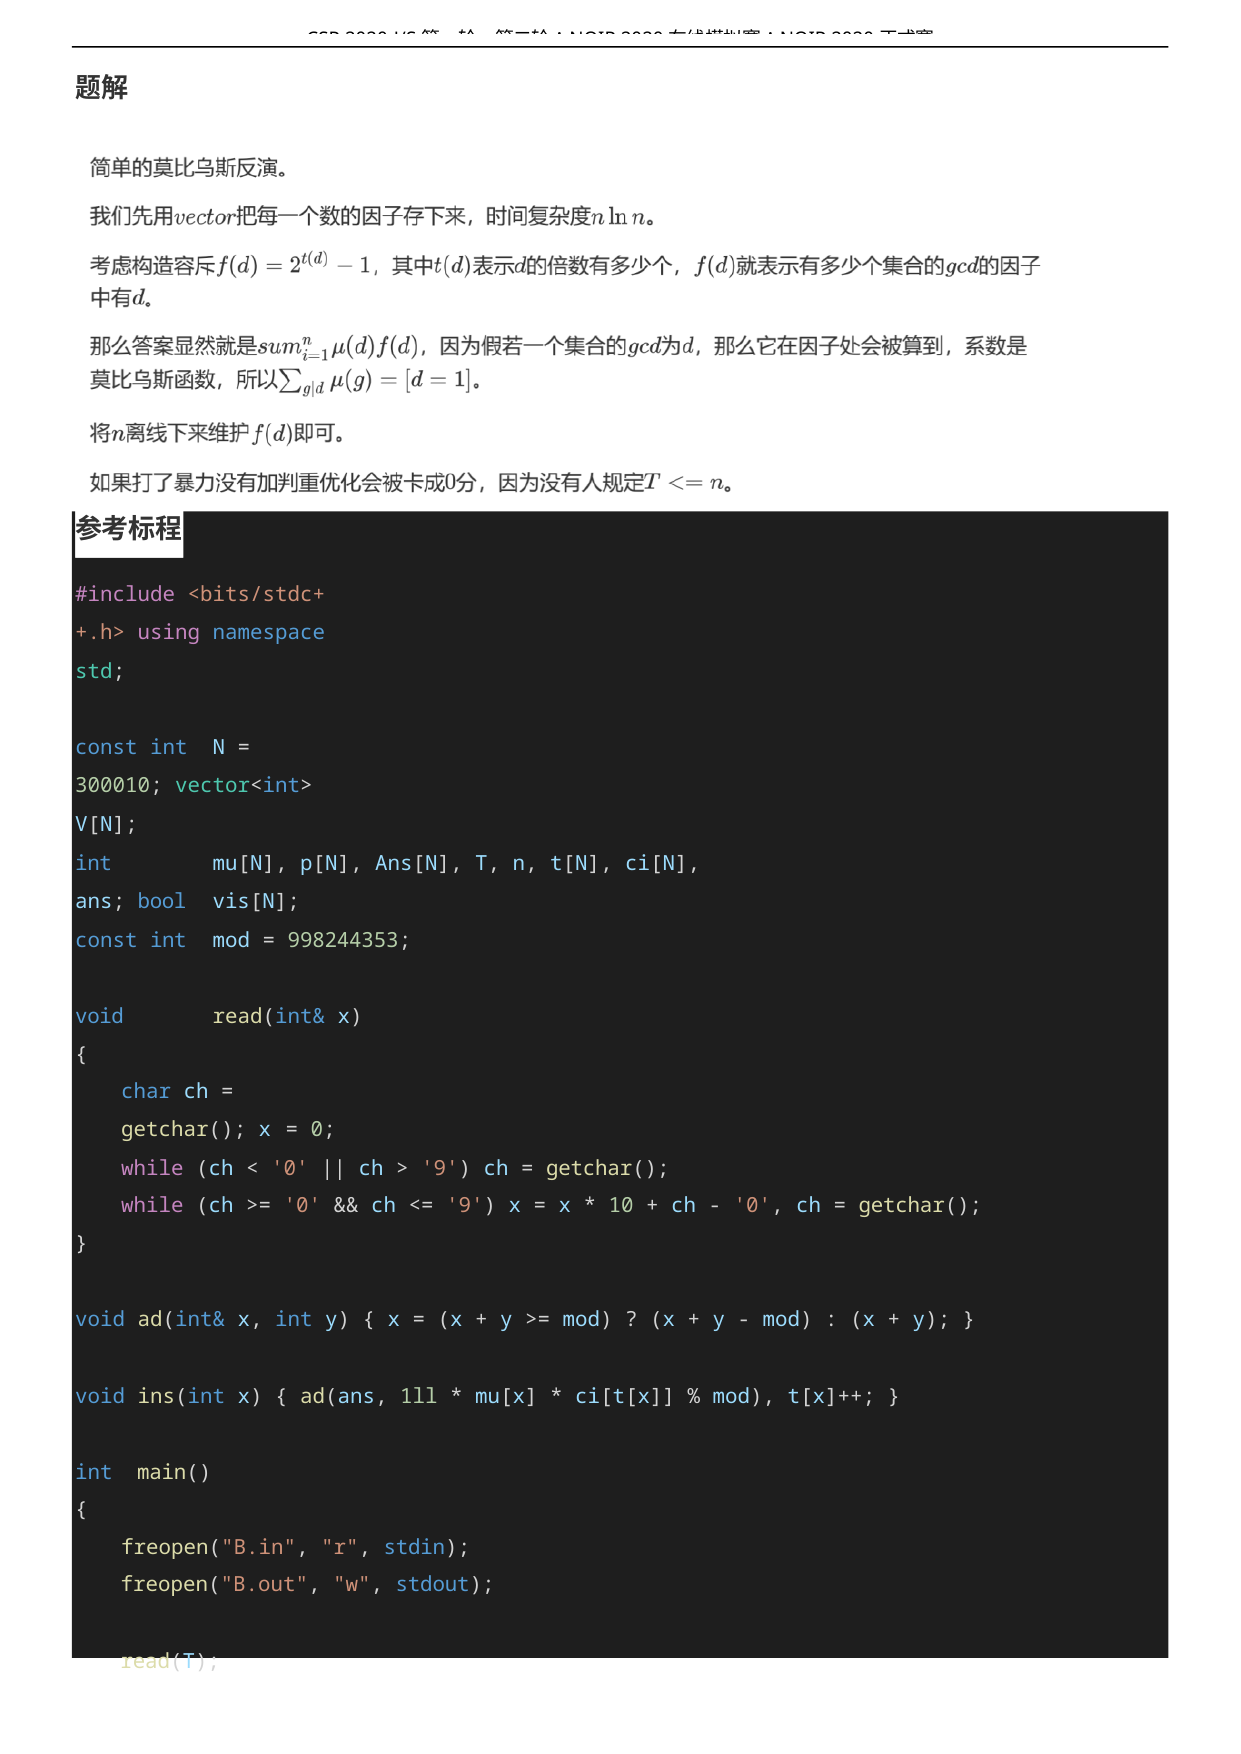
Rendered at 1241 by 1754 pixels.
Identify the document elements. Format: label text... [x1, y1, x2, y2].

text const int N = 300010; vector<int> V[N]; [75, 732, 338, 838]
text while (ch < '0' || ch > '9') ch = getchar(); [121, 1153, 1207, 1181]
text int mu[N], p[N], Ans[N], T, n, t[N], ci[N], ans; bool vis[N]; [75, 848, 717, 915]
text void ins(int x) { ad(ans, 1ll * mu[x] * ci[t[x]] % mod), t[x]++; } [75, 1381, 1207, 1409]
text { [75, 1039, 1207, 1067]
text void read(int& x) [75, 1001, 1207, 1029]
text while (ch >= '0' && ch <= '9') x = x * 10 + ch - '0', ch = getchar(); [121, 1190, 1207, 1219]
text } [75, 1228, 1207, 1256]
text #include <bits/stdc++.h> using namespace std; [75, 579, 373, 684]
text 参考标程 [75, 510, 1207, 547]
text int main() [75, 1457, 1207, 1486]
text char ch = getchar(); x = 0; [121, 1076, 350, 1143]
text read(T); [120, 1646, 1207, 1674]
picture [89, 156, 1041, 493]
text freopen("B.in", "r", stdin); [121, 1532, 1207, 1560]
text void ad(int& x, int y) { x = (x + y >= mod) ? (x + y - mod) : (x + y); } [75, 1304, 1207, 1333]
text const int mod = 998244353; [75, 925, 1207, 953]
text { [75, 1494, 1207, 1523]
text 题解 [75, 68, 1207, 105]
text freopen("B.out", "w", stdout); [120, 1569, 1207, 1598]
